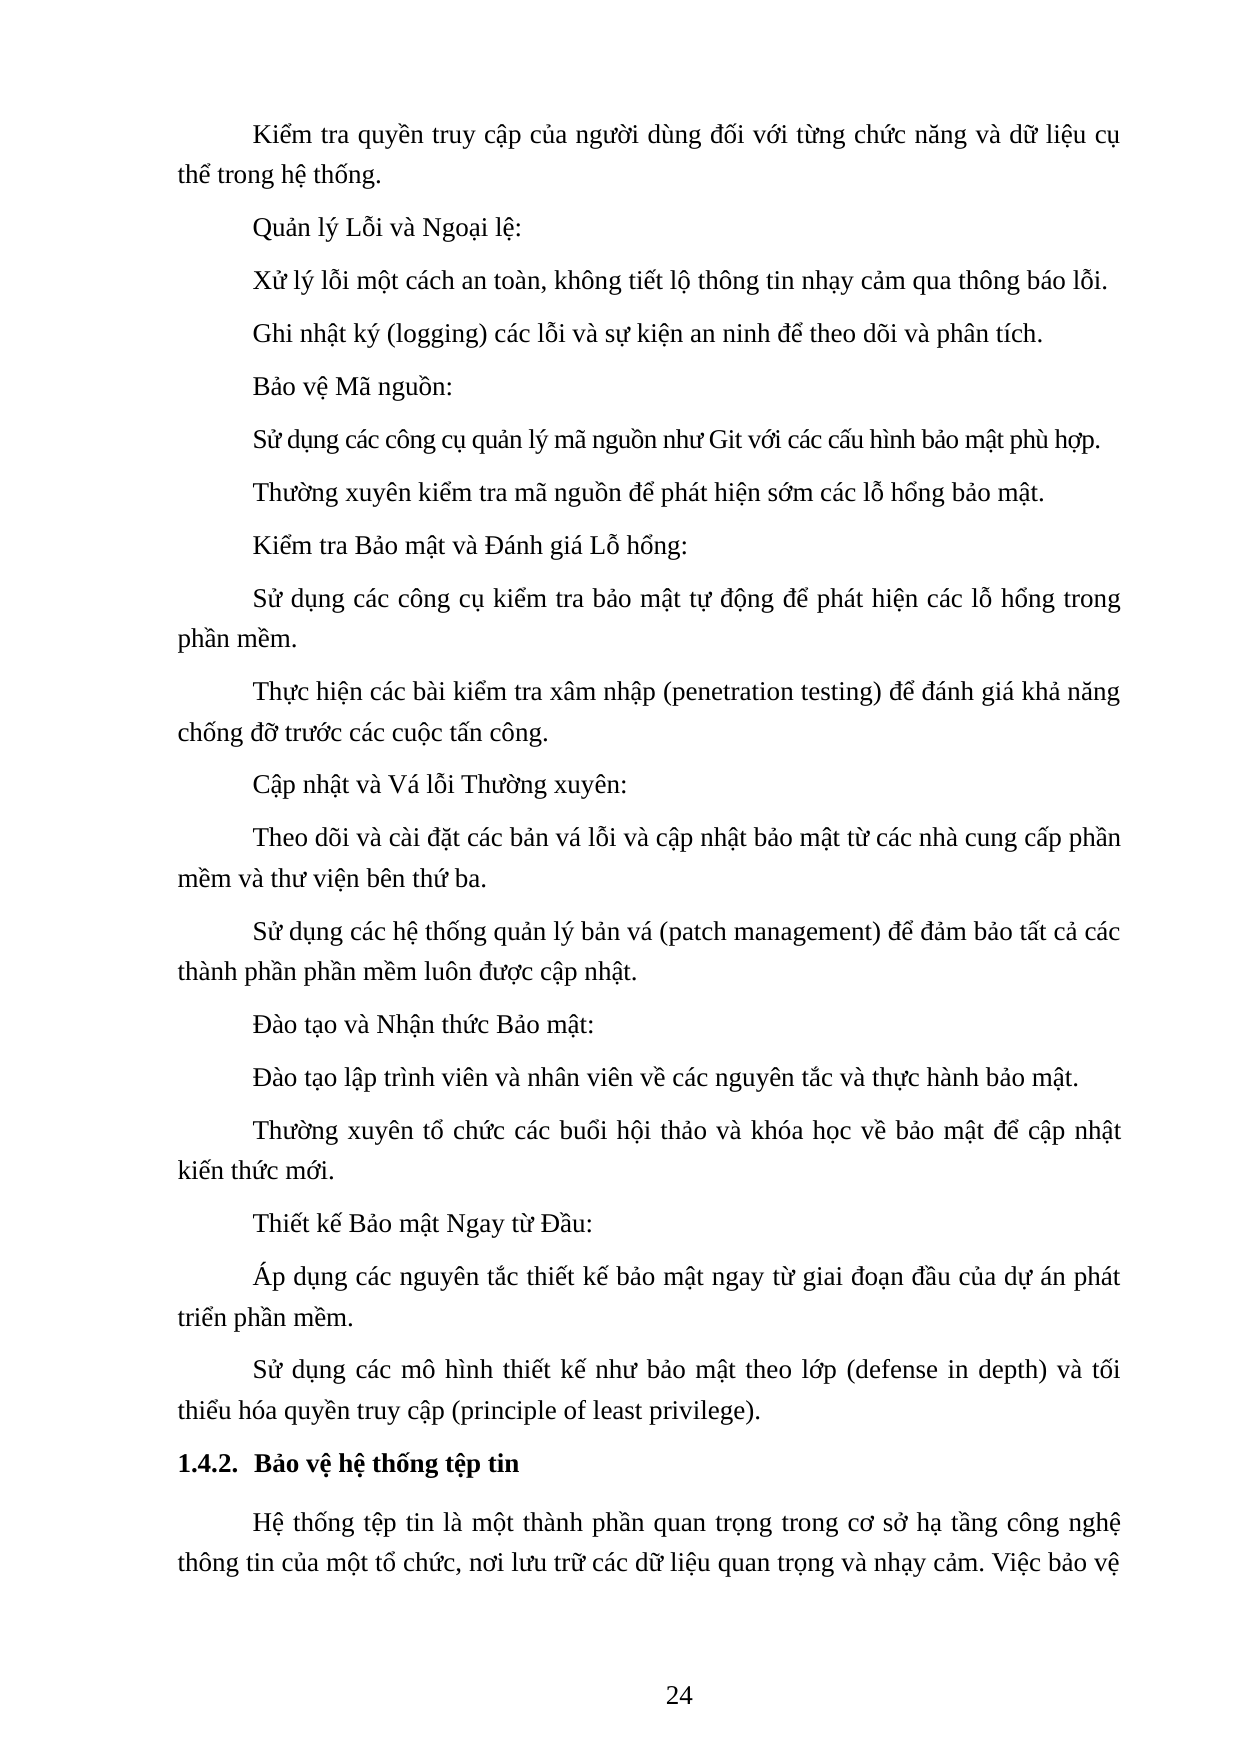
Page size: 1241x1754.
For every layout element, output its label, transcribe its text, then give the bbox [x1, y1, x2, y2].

text Áp dụng các nguyên tắc thiết kế bảo mật ngay từ giai đoạn đầu của dự án phát triển phần mềm. [177, 1260, 1122, 1332]
text Sử dụng các công cụ kiểm tra bảo mật tự động để phát hiện các lỗ hổng trong phần mềm. [177, 582, 1122, 653]
text Xử lý lỗi một cách an toàn, không tiết lộ thông tin nhạy cảm qua thông báo lỗi. [177, 264, 1122, 296]
text Quản lý Lỗi và Ngoại lệ: [177, 211, 1122, 243]
text Kiểm tra Bảo mật và Đánh giá Lỗ hổng: [177, 529, 1122, 560]
subtitle Bảo vệ hệ thống tệp tin [177, 1447, 1122, 1478]
text Sử dụng các công cụ quản lý mã nguồn như Git với các cấu hình bảo mật phù hợp. [177, 423, 1122, 454]
text Sử dụng các mô hình thiết kế như bảo mật theo lớp (defense in depth) và tối thiểu hóa quyền truy cập (principle of least privilege). [177, 1353, 1122, 1425]
text Thường xuyên tổ chức các buổi hội thảo và khóa học về bảo mật để cập nhật kiến thức mới. [177, 1114, 1122, 1186]
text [177, 1506, 1122, 1578]
text Ghi nhật ký (logging) các lỗi và sự kiện an ninh để theo dõi và phân tích. [177, 317, 1122, 348]
text Thực hiện các bài kiểm tra xâm nhập (penetration testing) để đánh giá khả năng chống đỡ trước các cuộc tấn công. [177, 675, 1122, 747]
text Thiết kế Bảo mật Ngay từ Đầu: [177, 1207, 1122, 1238]
text Bảo vệ Mã nguồn: [177, 370, 1122, 401]
text Theo dõi và cài đặt các bản vá lỗi và cập nhật bảo mật từ các nhà cung cấp phần mềm và thư viện bên thứ ba. [177, 821, 1122, 893]
text Kiểm tra quyền truy cập của người dùng đối với từng chức năng và dữ liệu cụ thể trong hệ thống. [177, 118, 1122, 190]
text Thường xuyên kiểm tra mã nguồn để phát hiện sớm các lỗ hổng bảo mật. [177, 476, 1122, 507]
text Đào tạo và Nhận thức Bảo mật: [177, 1008, 1122, 1039]
text Cập nhật và Vá lỗi Thường xuyên: [177, 768, 1122, 800]
text Sử dụng các hệ thống quản lý bản vá (patch management) để đảm bảo tất cả các thành phần phần mềm luôn được cập nhật. [177, 915, 1122, 986]
text Đào tạo lập trình viên và nhân viên về các nguyên tắc và thực hành bảo mật. [177, 1061, 1122, 1092]
